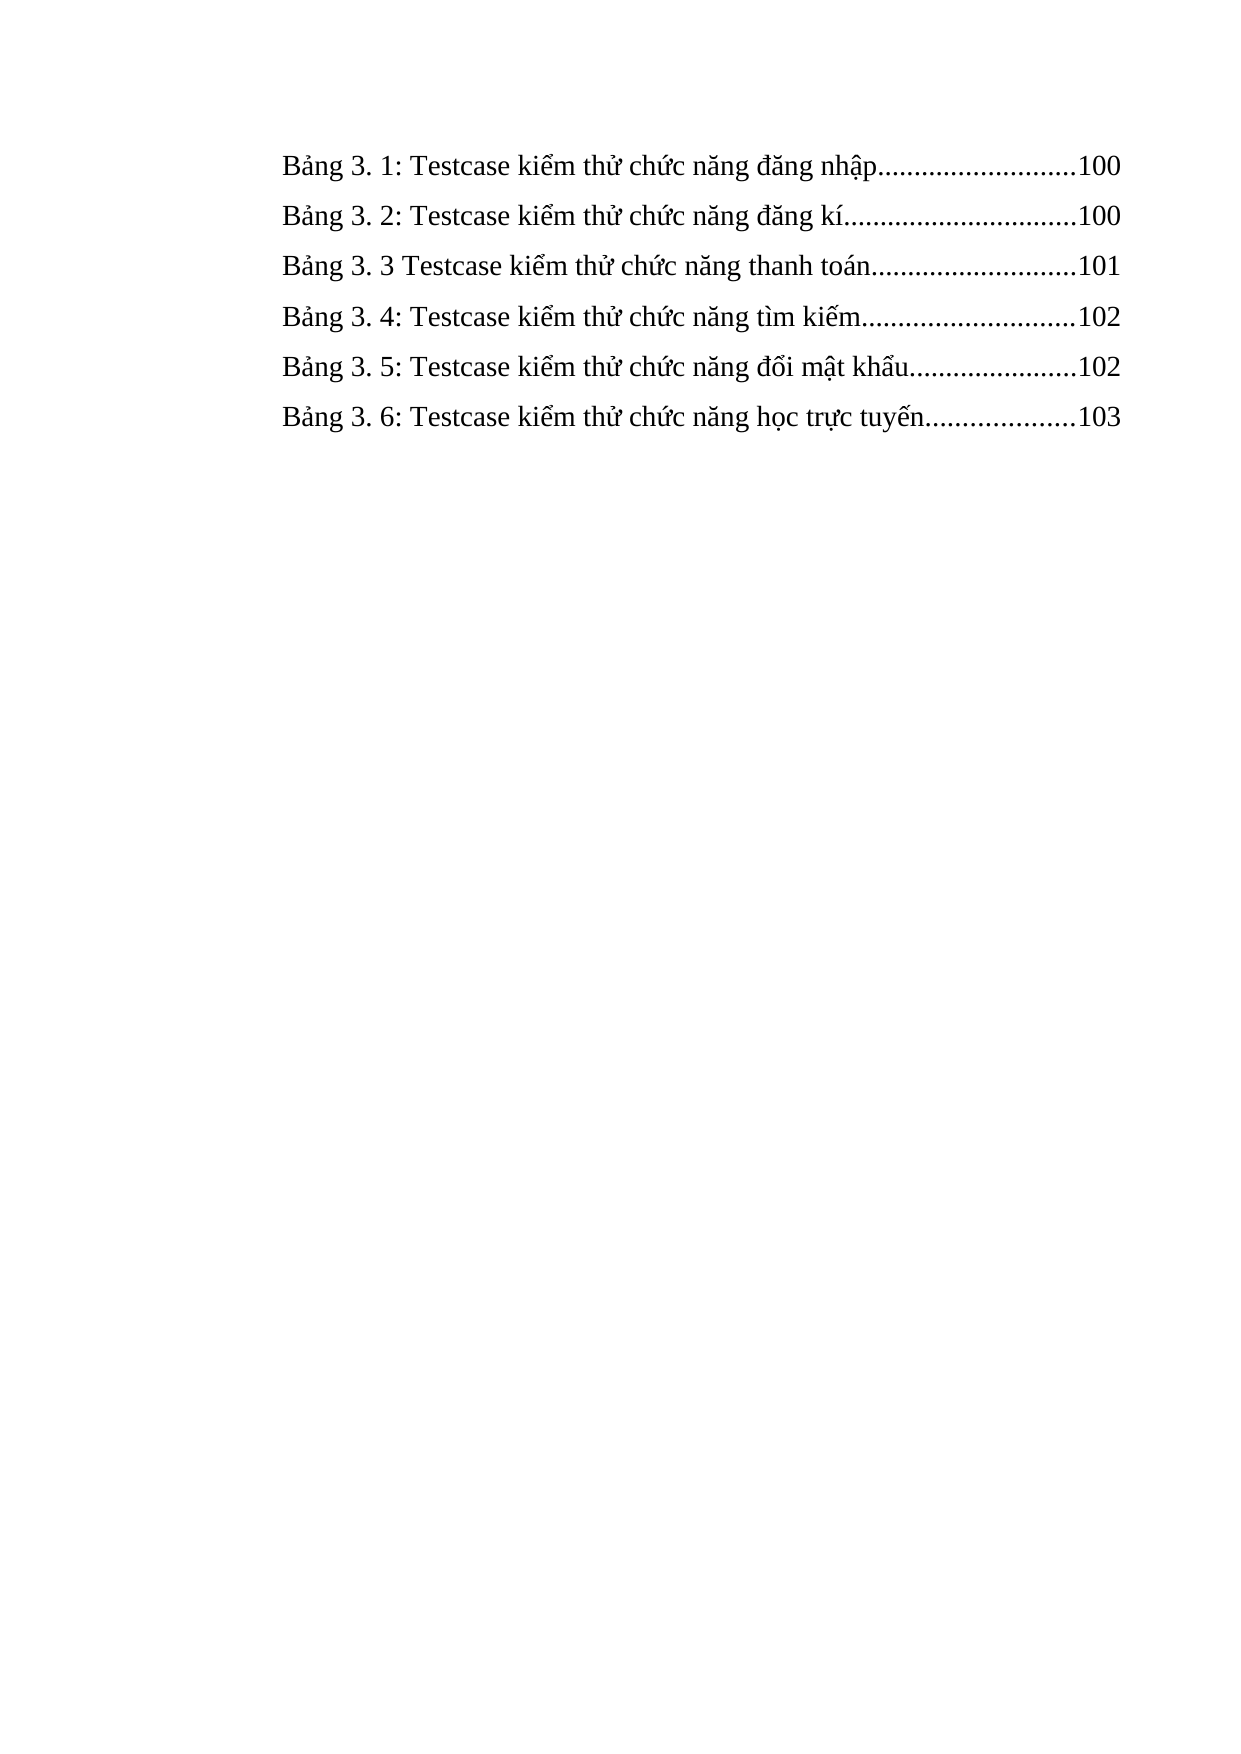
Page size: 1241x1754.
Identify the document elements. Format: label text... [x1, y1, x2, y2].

text Bảng 3. 3 Testcase kiểm thử chức năng thanh toán 101 [207, 248, 1122, 282]
text Bảng 3. 2: Testcase kiểm thử chức năng đăng kí 100 [207, 198, 1122, 232]
text Bảng 3. 6: Testcase kiểm thử chức năng học trực tuyến 103 [207, 399, 1122, 433]
text Bảng 3. 5: Testcase kiểm thử chức năng đổi mật khẩu 102 [207, 349, 1122, 382]
text Bảng 3. 4: Testcase kiểm thử chức năng tìm kiếm 102 [207, 299, 1122, 332]
text Bảng 3. 1: Testcase kiểm thử chức năng đăng nhập 100 [207, 148, 1122, 181]
